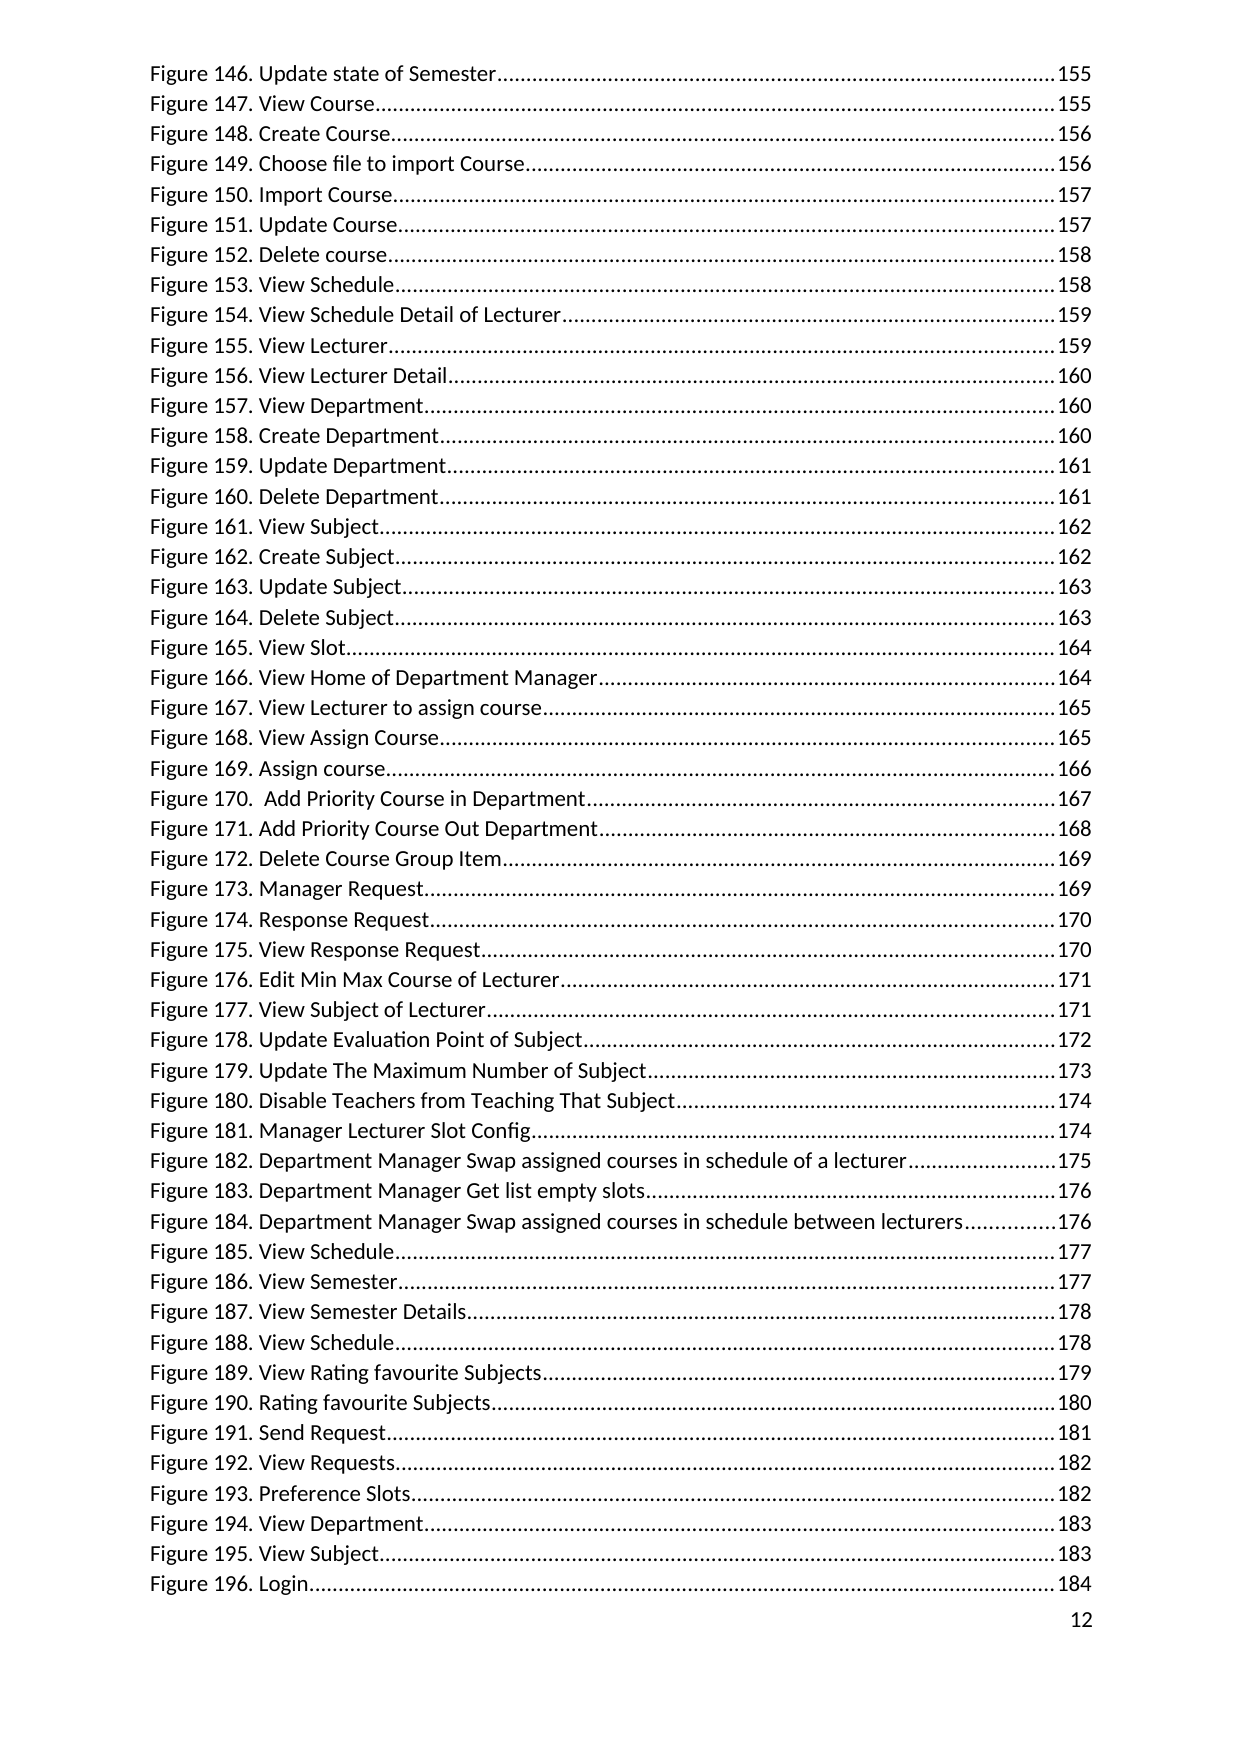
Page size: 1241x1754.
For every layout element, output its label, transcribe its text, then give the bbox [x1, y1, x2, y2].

text Figure 155. View Lecturer 159 [150, 331, 1093, 359]
text Figure 194. View Department 183 [150, 1509, 1093, 1537]
text Figure 160. Delete Department 161 [150, 482, 1093, 510]
text Figure 150. Import Course 157 [150, 180, 1093, 208]
text Figure 172. Delete Course Group Item 169 [150, 844, 1093, 872]
text Figure 147. View Course 155 [150, 89, 1093, 117]
text Figure 188. View Schedule 178 [150, 1328, 1093, 1356]
text Figure 181. Manager Lecturer Slot Config 174 [150, 1116, 1093, 1144]
text Figure 174. Response Request 170 [150, 905, 1093, 933]
text Figure 176. Edit Min Max Course of Lecturer 171 [150, 965, 1093, 993]
text Figure 161. View Subject 162 [150, 512, 1093, 540]
text Figure 190. Rating favourite Subjects 180 [150, 1388, 1093, 1416]
text Figure 183. Department Manager Get list empty slots 176 [150, 1177, 1093, 1205]
text Figure 191. Send Request 181 [150, 1418, 1093, 1446]
text Figure 185. View Schedule 177 [150, 1237, 1093, 1265]
text Figure 170. Add Priority Course in Department 167 [150, 784, 1093, 812]
text Figure 195. View Subject 183 [150, 1539, 1093, 1567]
text Figure 189. View Rating favourite Subjects 179 [150, 1358, 1093, 1386]
text Figure 186. View Semester 177 [150, 1267, 1093, 1295]
text Figure 192. View Requests 182 [150, 1448, 1093, 1477]
text Figure 149. Choose file to import Course 156 [150, 149, 1093, 178]
text Figure 148. Create Course 156 [150, 119, 1093, 147]
text Figure 164. Delete Subject 163 [150, 603, 1093, 631]
text Figure 167. View Lecturer to assign course 165 [150, 693, 1093, 721]
text Figure 178. Update Evaluation Point of Subject 172 [150, 1026, 1093, 1054]
text Figure 182. Department Manager Swap assigned courses in schedule of a lecturer 175 [150, 1146, 1093, 1174]
text Figure 169. Assign course 166 [150, 754, 1093, 782]
text Figure 163. Update Subject 163 [150, 572, 1093, 601]
text Figure 166. View Home of Department Manager 164 [150, 663, 1093, 691]
text Figure 162. Create Subject 162 [150, 542, 1093, 570]
text Figure 165. View Slot 164 [150, 633, 1093, 661]
text Figure 156. View Lecturer Detail 160 [150, 361, 1093, 389]
text Figure 159. Update Department 161 [150, 452, 1093, 480]
text Figure 152. Delete course 158 [150, 240, 1093, 268]
text Figure 153. View Schedule 158 [150, 270, 1093, 298]
text Figure 196. Login 184 [150, 1569, 1093, 1597]
text Figure 171. Add Priority Course Out Department 168 [150, 814, 1093, 842]
text Figure 179. Update The Maximum Number of Subject 173 [150, 1056, 1093, 1084]
text Figure 146. Update state of Semester 155 [150, 59, 1093, 87]
text Figure 168. View Assign Course 165 [150, 723, 1093, 752]
text Figure 151. Update Course 157 [150, 210, 1093, 238]
text Figure 184. Department Manager Swap assigned courses in schedule between lecturers 176 [150, 1207, 1093, 1235]
text Figure 158. Create Department 160 [150, 421, 1093, 449]
text Figure 154. View Schedule Detail of Lecturer 159 [150, 301, 1093, 329]
text Figure 193. Preference Slots 182 [150, 1479, 1093, 1507]
text Figure 173. Manager Request 169 [150, 874, 1093, 903]
text Figure 180. Disable Teachers from Teaching That Subject 174 [150, 1086, 1093, 1114]
text Figure 175. View Response Request 170 [150, 935, 1093, 963]
text Figure 187. View Semester Details 178 [150, 1297, 1093, 1326]
text Figure 177. View Subject of Lecturer 171 [150, 995, 1093, 1023]
text Figure 157. View Department 160 [150, 391, 1093, 419]
